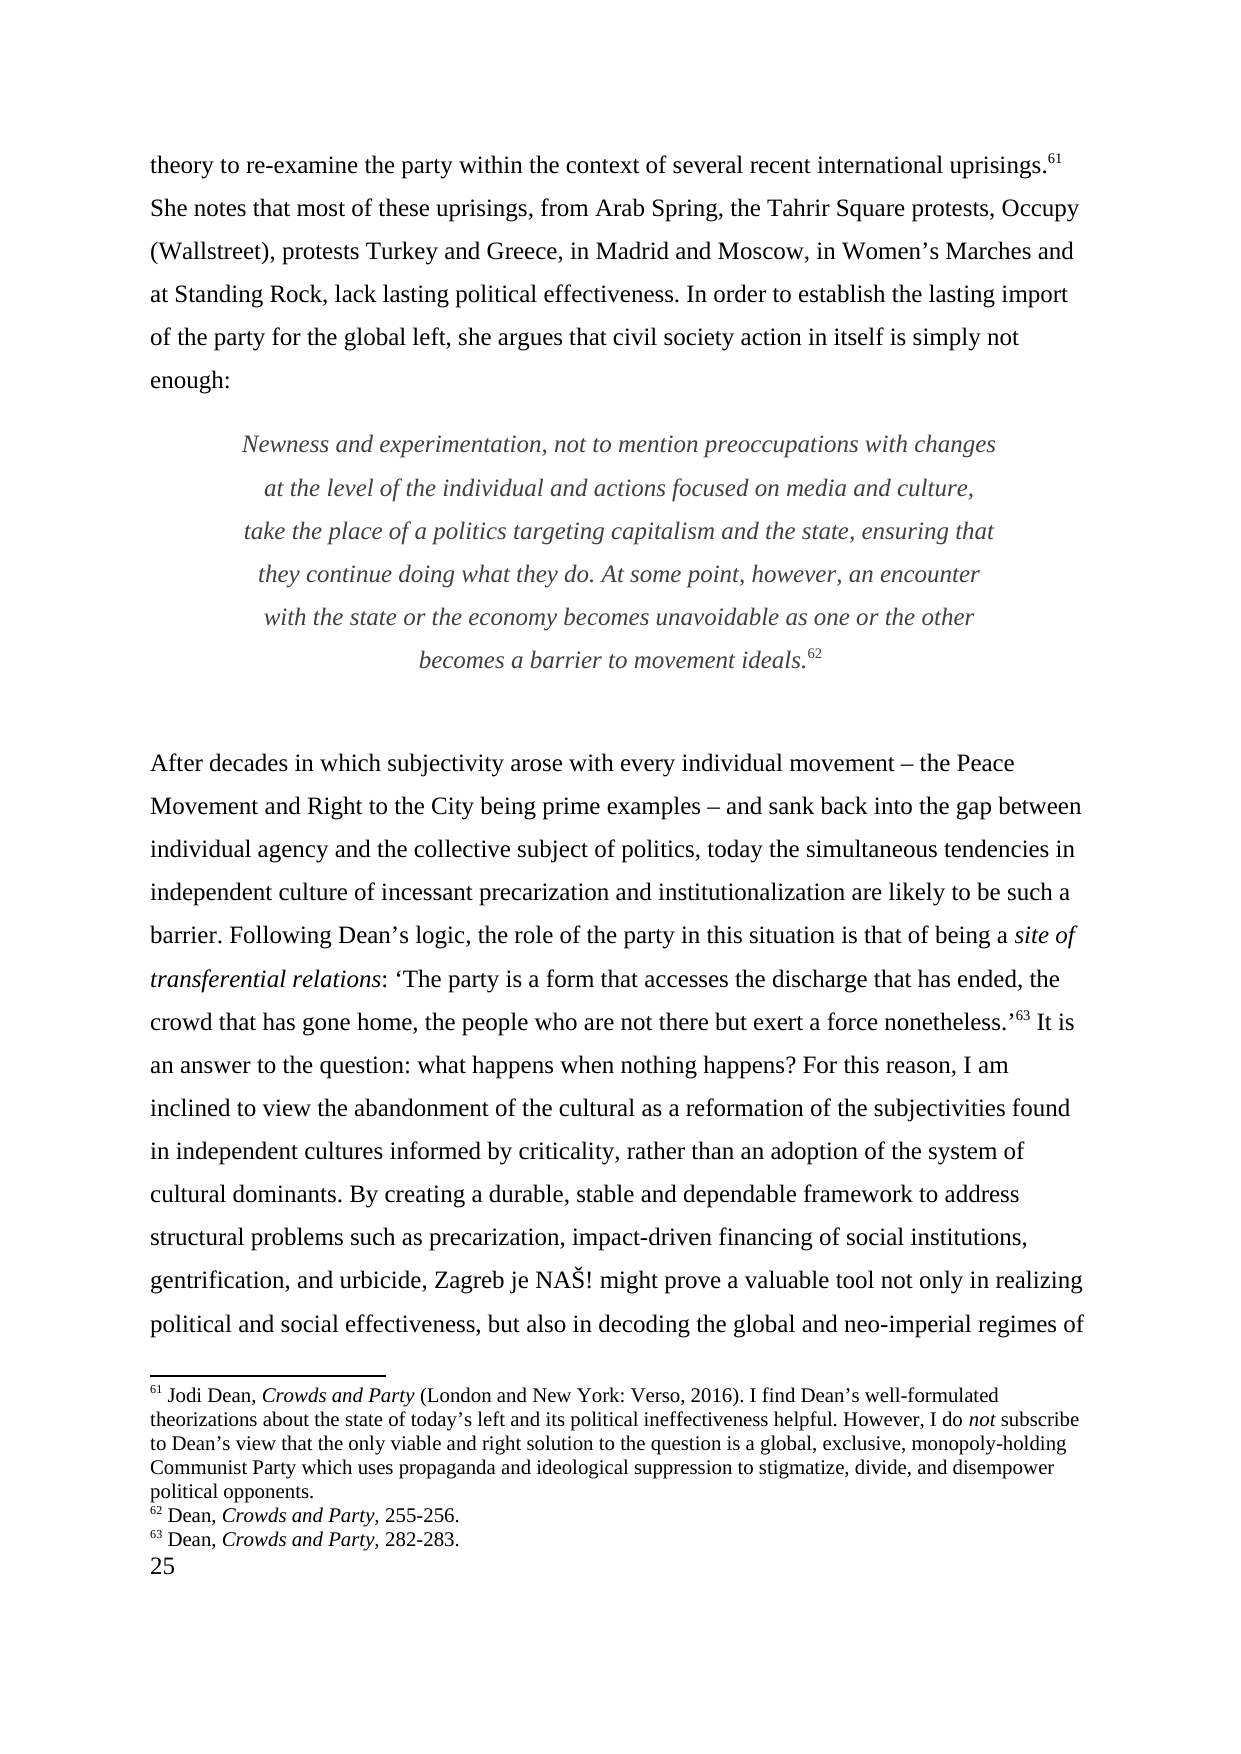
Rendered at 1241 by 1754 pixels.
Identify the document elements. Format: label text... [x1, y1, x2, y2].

text Newness and experimentation, not to mention preoccupations with changes at the level of the individual and actions focused on media and culture, take the place of a politics targeting capitalism and the state, ensuring that they continue doing what they do. At some point, however, an encounter with the state or the economy becomes unavoidable as one or the other becomes a barrier to movement ideals. [240, 429, 1000, 674]
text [150, 150, 1090, 394]
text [150, 748, 1090, 1337]
